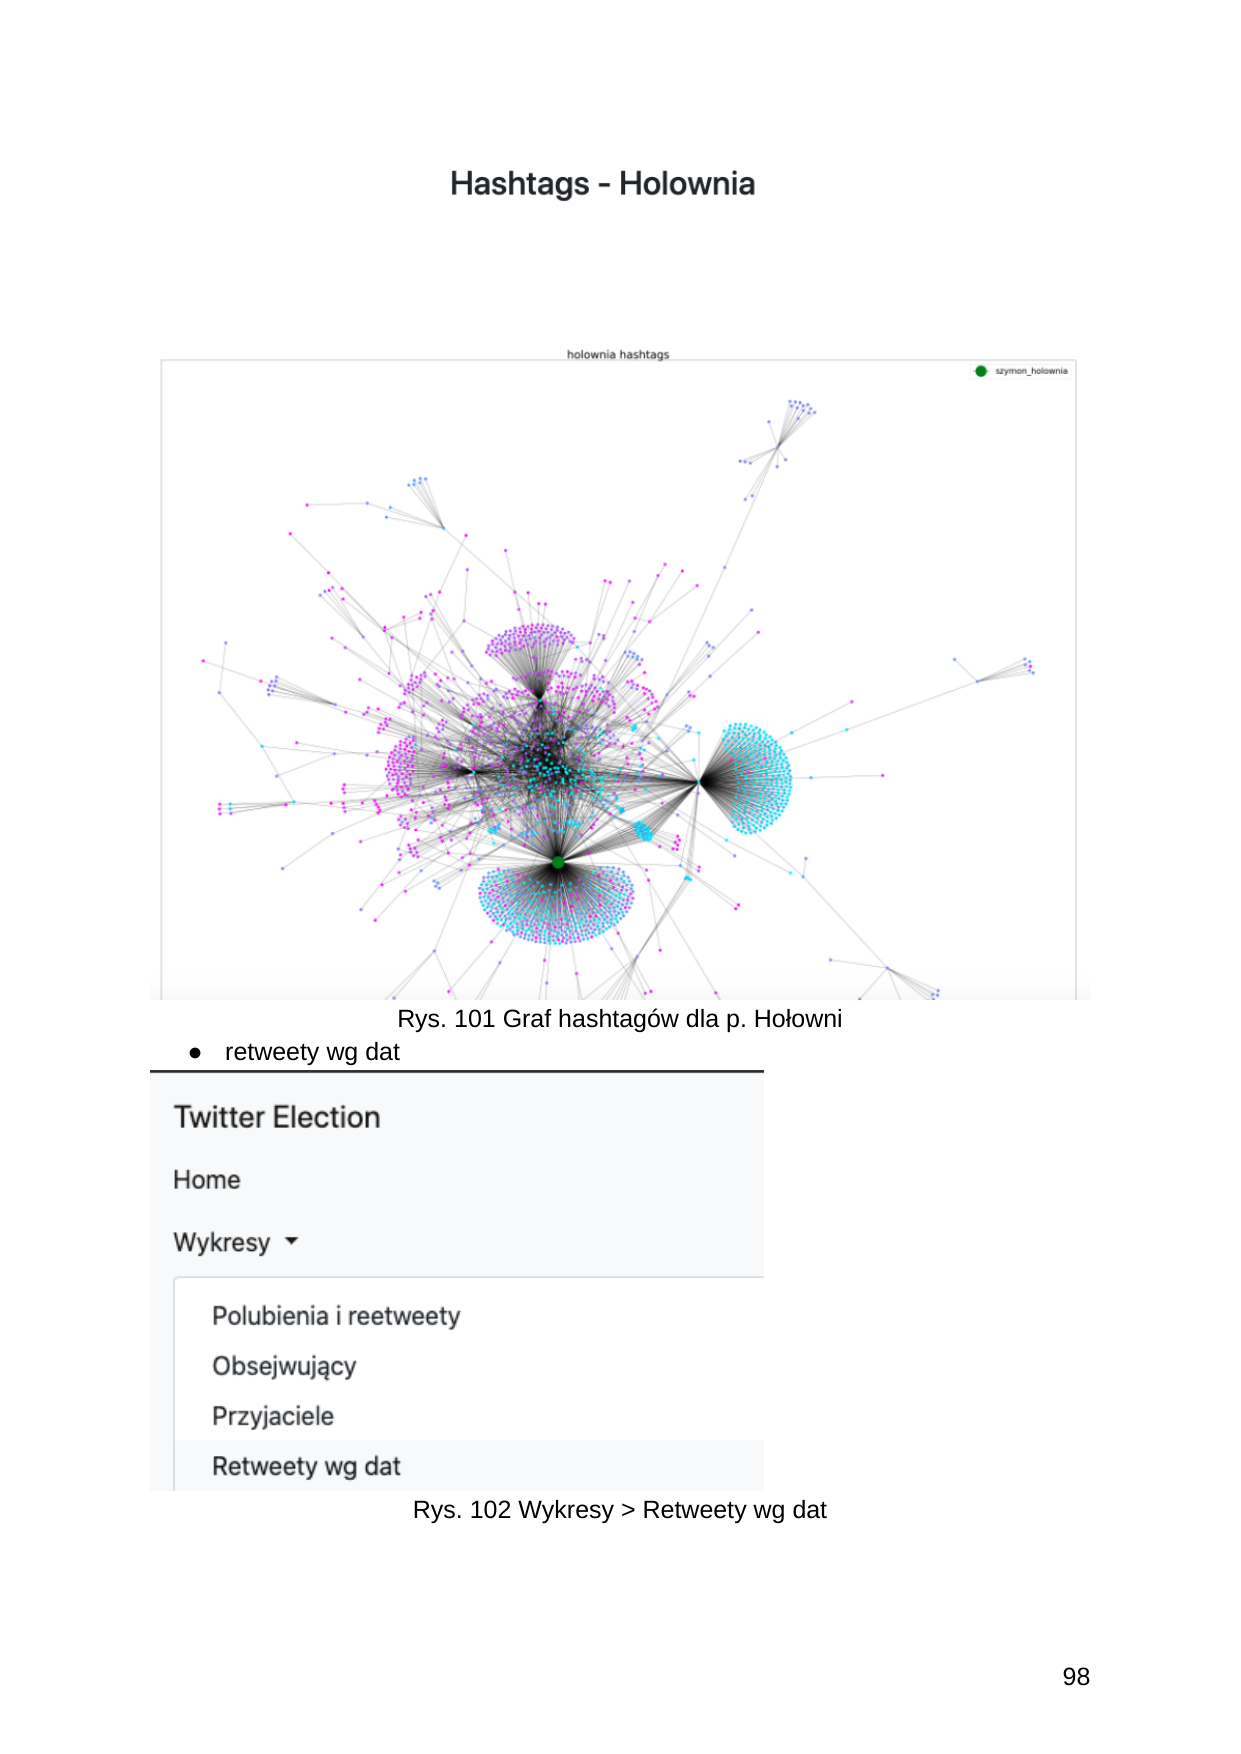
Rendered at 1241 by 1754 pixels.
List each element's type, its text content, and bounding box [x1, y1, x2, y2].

picture [150, 150, 1091, 1000]
text Rys. 102 Wykresy > Retweety wg dat [150, 1495, 1090, 1524]
text Rys. 101 Graf hashtagów dla p. Hołowni [150, 1004, 1090, 1033]
list retweety wg dat [187, 1037, 1090, 1066]
picture [150, 1070, 764, 1491]
